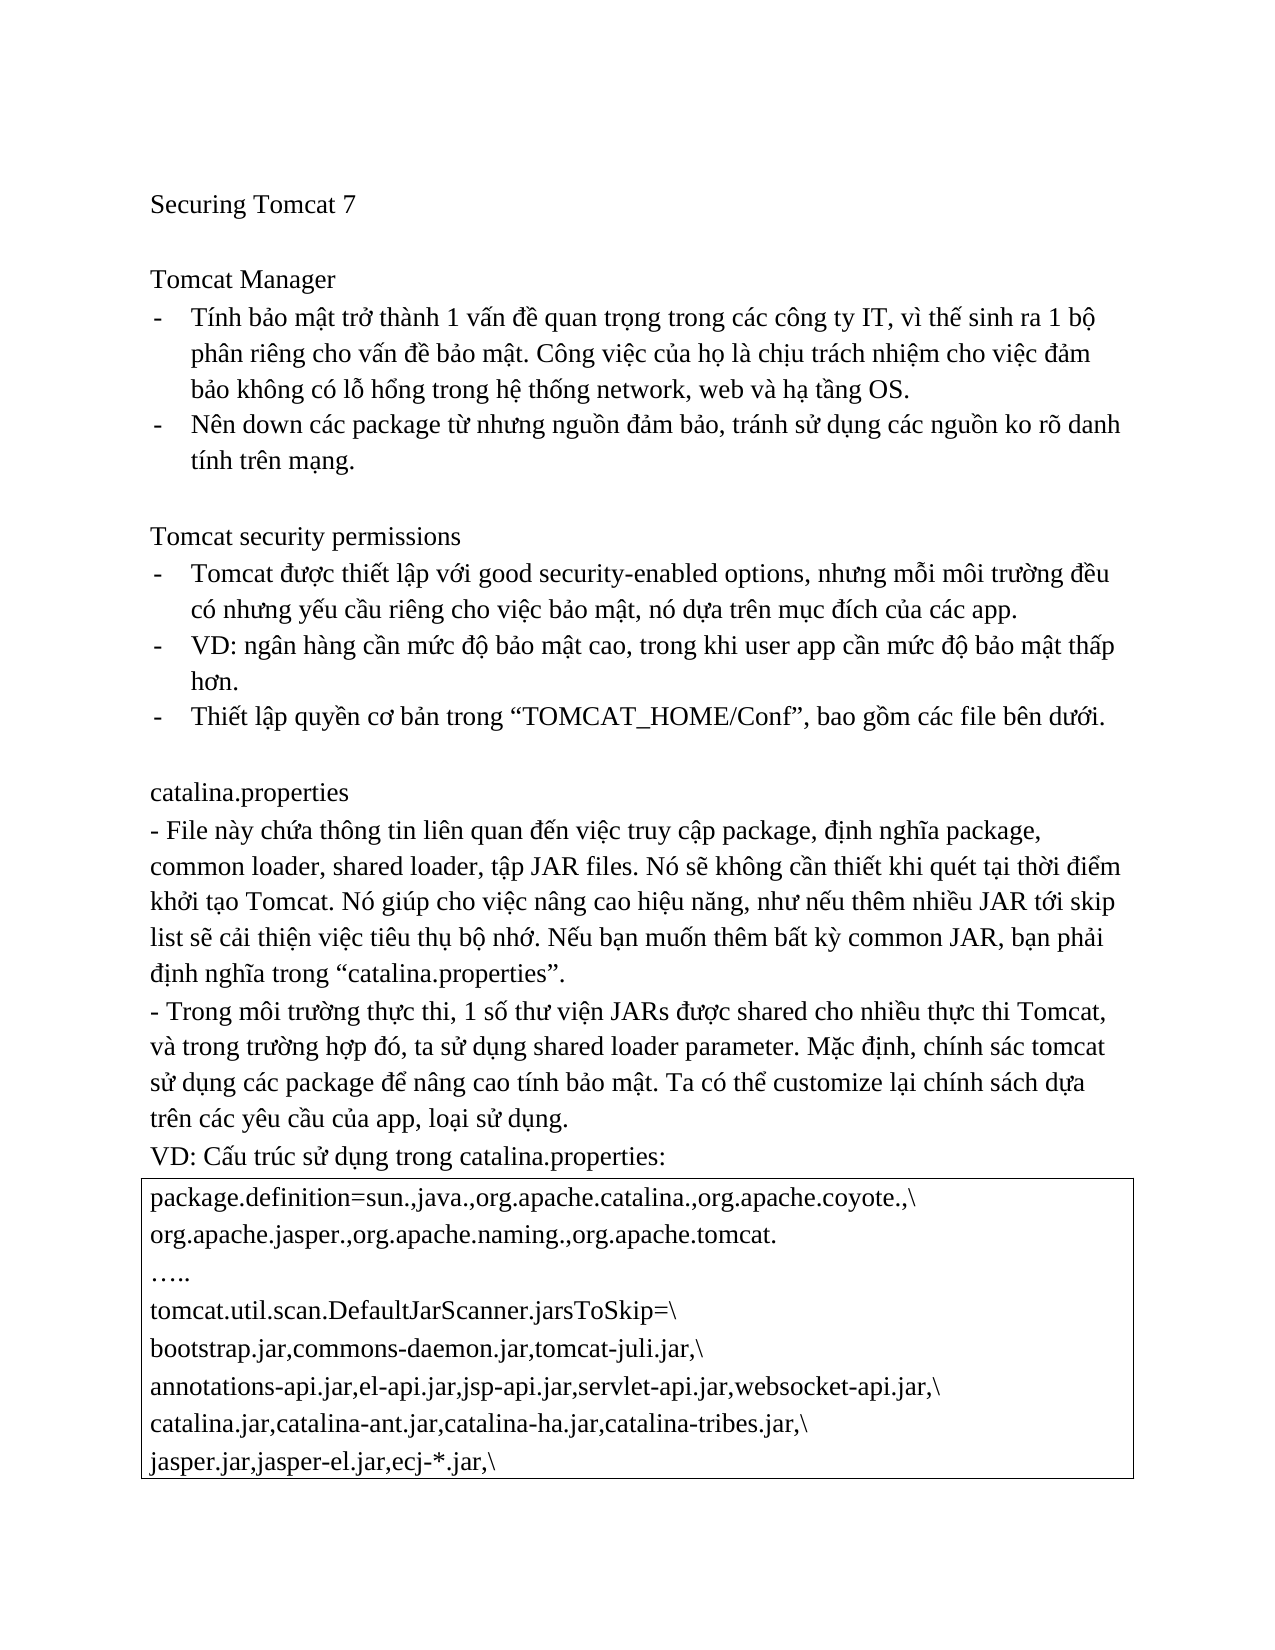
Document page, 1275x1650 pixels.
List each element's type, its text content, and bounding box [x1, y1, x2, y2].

list Thiết lập quyền cơ bản trong “TOMCAT_HOME/Conf”, bao gồm các file bên dưới. [153, 701, 1125, 732]
text - File này chứa thông tin liên quan đến việc truy cập package, định nghĩa package, common loader, shared loader, tập JAR files. Nó sẽ không cần thiết khi quét tại thời điểm khởi tạo Tomcat. Nó giúp cho việc nâng cao hiệu năng, như nếu thêm nhiều JAR tới skip list sẽ cải thiện việc tiêu thụ bộ nhớ. Nếu bạn muốn thêm bất kỳ common JAR, bạn phải định nghĩa trong “catalina.properties”. [150, 814, 1125, 988]
list Tính bảo mật trở thành 1 vấn đề quan trọng trong các công ty IT, vì thế sinh ra 1 bộ phân riêng cho vấn đề bảo mật. Công việc của họ là chịu trách nhiệm cho việc đảm bảo không có lỗ hổng trong hệ thống network, web và hạ tầng OS. [153, 301, 1125, 404]
list VD: ngân hàng cần mức độ bảo mật cao, trong khi user app cần mức độ bảo mật thấp hơn. [153, 629, 1125, 696]
list Nên down các package từ nhưng nguồn đảm bảo, tránh sử dụng các nguồn ko rõ danh tính trên mạng. [153, 408, 1125, 475]
text VD: Cấu trúc sử dụng trong catalina.properties: [150, 1140, 1125, 1171]
text bootstrap.jar,commons-daemon.jar,tomcat-juli.jar,\ [142, 1329, 1133, 1363]
text jasper.jar,jasper-el.jar,ecj-*.jar,\ [142, 1442, 1133, 1478]
text - Trong môi trường thực thi, 1 số thư viện JARs được shared cho nhiều thực thi Tomcat, và trong trường hợp đó, ta sử dụng shared loader parameter. Mặc định, chính sác tomcat sử dụng các package để nâng cao tính bảo mật. Ta có thể customize lại chính sách dựa trên các yêu cầu của app, loại sử dụng. [150, 995, 1125, 1133]
text catalina.properties [150, 776, 1125, 807]
text tomcat.util.scan.DefaultJarScanner.jarsToSkip=\ [142, 1291, 1133, 1325]
text catalina.jar,catalina-ant.jar,catalina-ha.jar,catalina-tribes.jar,\ [142, 1404, 1133, 1439]
text annotations-api.jar,el-api.jar,jsp-api.jar,servlet-api.jar,websocket-api.jar,\ [142, 1367, 1133, 1401]
text Tomcat Manager [150, 263, 1125, 294]
text org.apache.jasper.,org.apache.naming.,org.apache.tomcat. [142, 1215, 1133, 1249]
list Tomcat được thiết lập với good security-enabled options, nhưng mỗi môi trường đều có nhưng yếu cầu riêng cho việc bảo mật, nó dựa trên mục đích của các app. [153, 558, 1125, 624]
text ….. [142, 1253, 1133, 1287]
text package.definition=sun.,java.,org.apache.catalina.,org.apache.coyote.,\ [142, 1179, 1133, 1212]
text Tomcat security permissions [150, 520, 1125, 551]
text Securing Tomcat 7 [150, 188, 1125, 219]
